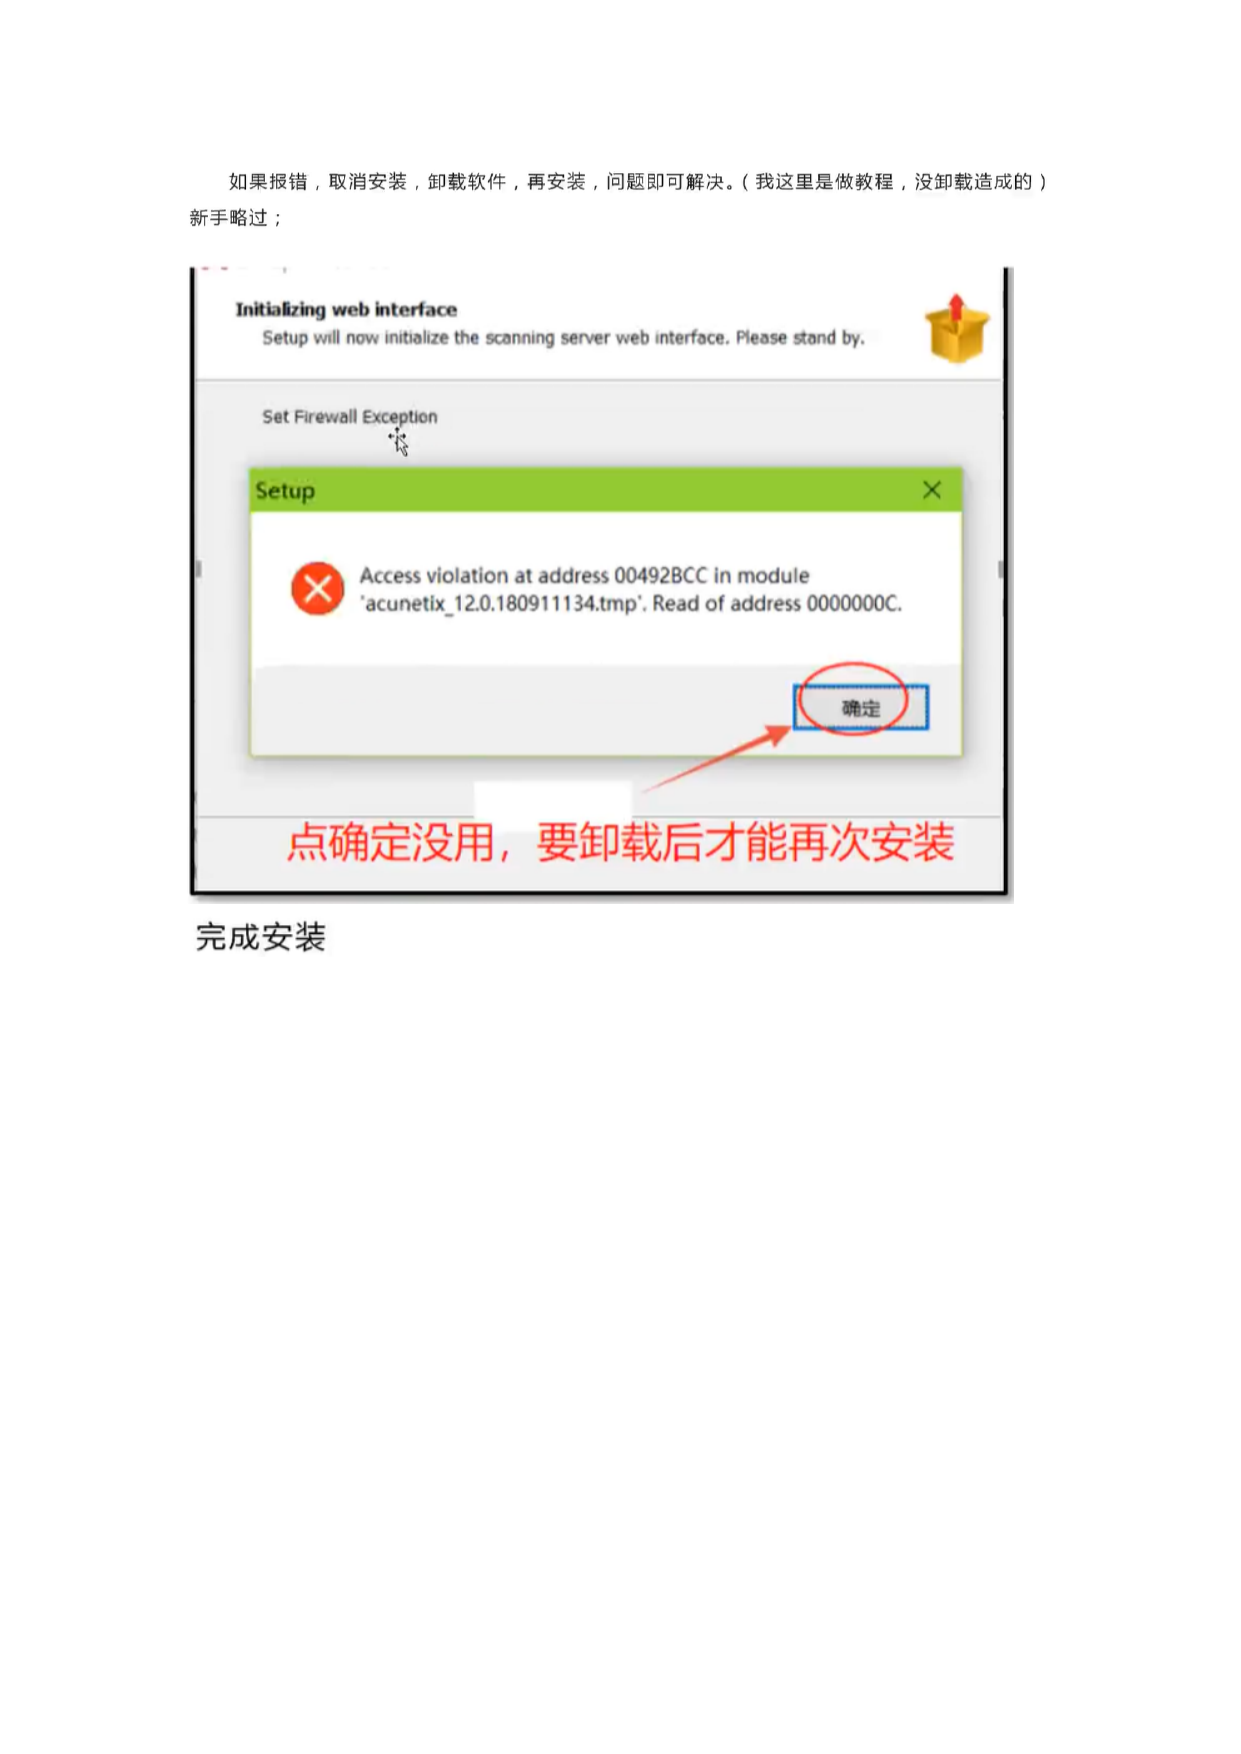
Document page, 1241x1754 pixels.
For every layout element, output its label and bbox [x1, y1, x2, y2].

picture [187, 259, 1014, 904]
picture [187, 909, 342, 957]
picture [187, 162, 1053, 233]
